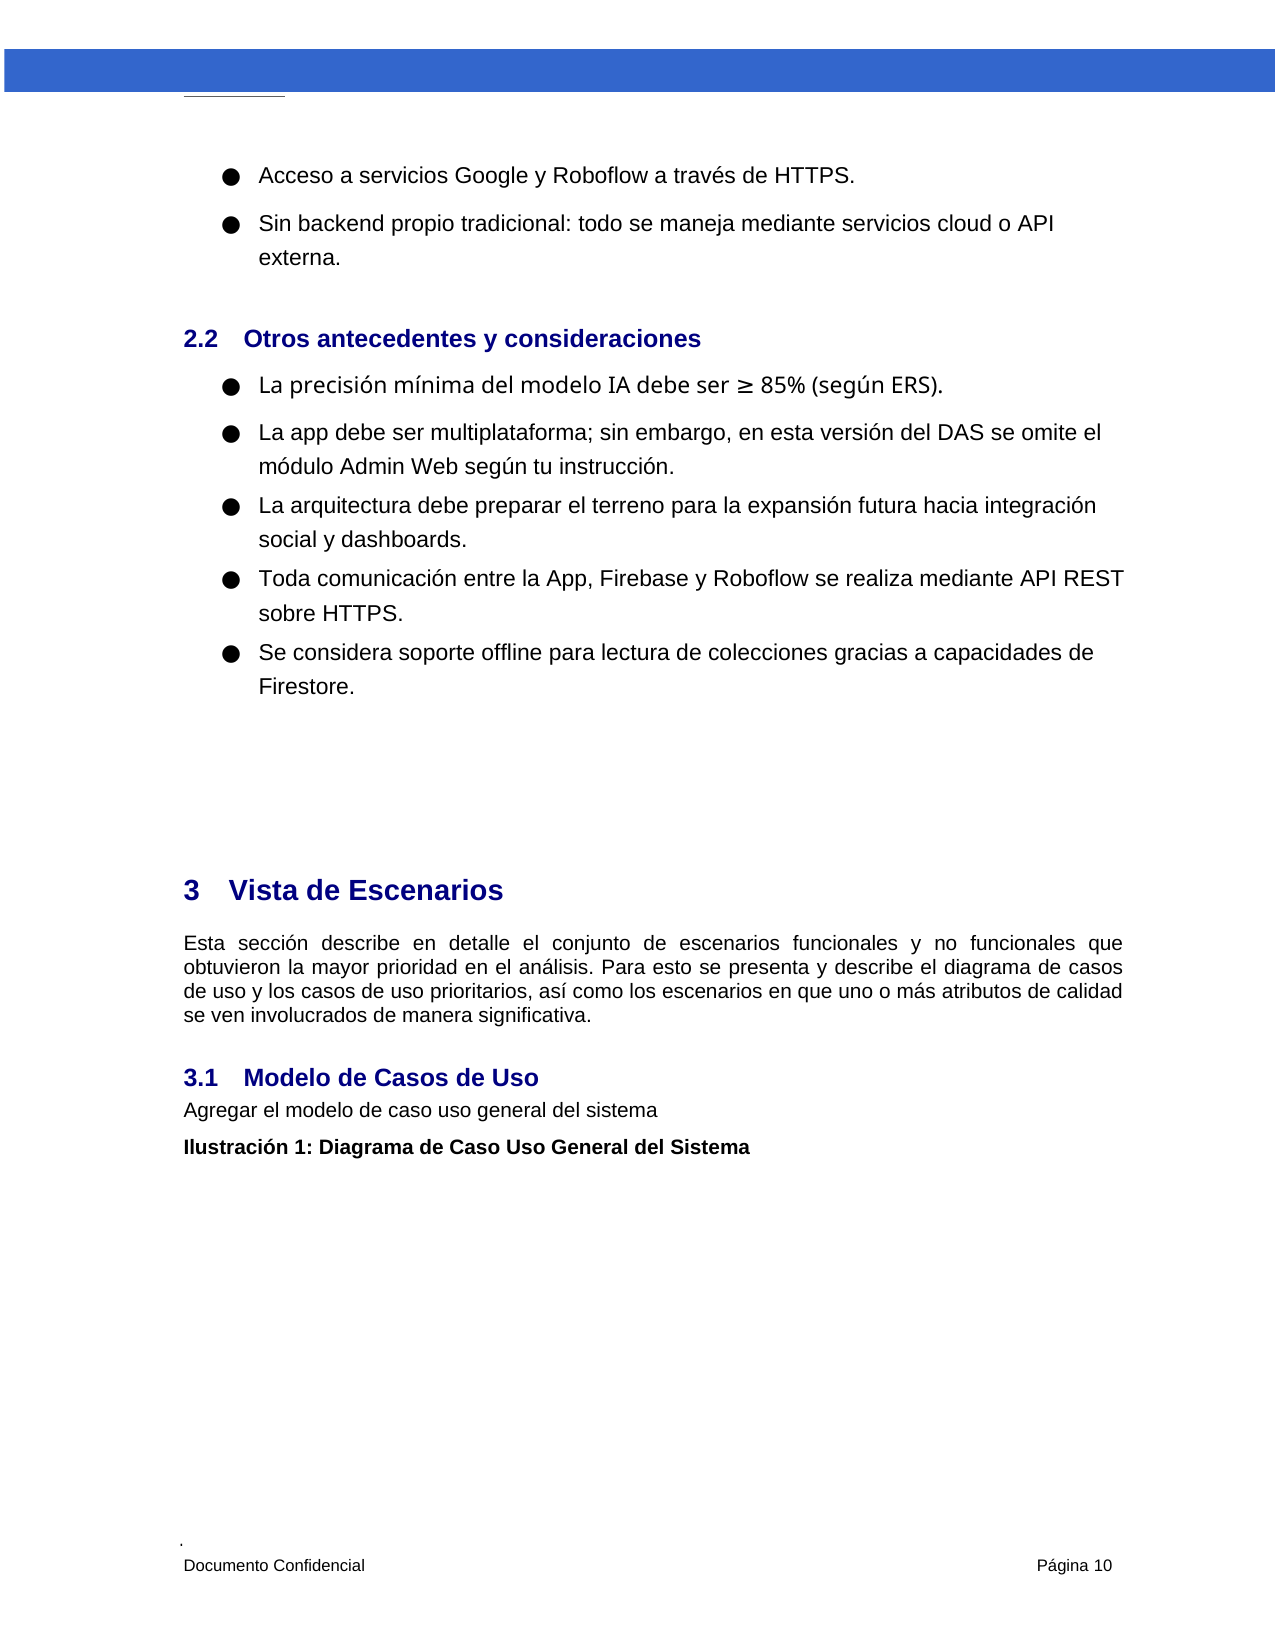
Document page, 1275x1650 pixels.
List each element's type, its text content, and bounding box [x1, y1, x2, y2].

list La arquitectura debe preparar el terreno para la expansión futura hacia integración social y dashboards. [221, 479, 1125, 553]
list Sin backend propio tradicional: todo se maneja mediante servicios cloud o API externa. [221, 197, 1125, 270]
list Vista de Escenarios [183, 872, 1125, 906]
text Agregar el modelo de caso uso general del sistema [183, 1098, 1125, 1122]
list Acceso a servicios Google y Roboflow a través de HTTPS. [221, 150, 1125, 197]
list La app debe ser multiplataforma; sin embargo, en esta versión del DAS se omite el módulo Admin Web según tu instrucción. [221, 406, 1125, 479]
text Esta sección describe en detalle el conjunto de escenarios funcionales y no funcionales que obtuvieron la mayor prioridad en el análisis. Para esto se presenta y describe el diagrama de casos de uso y los casos de uso prioritarios, así como los escenarios en que uno o más atributos de calidad se ven involucrados de manera significativa. [183, 931, 1125, 1027]
list Toda comunicación entre la App, Firebase y Roboflow se realiza mediante API REST sobre HTTPS. [221, 553, 1125, 626]
text Ilustración 1: Diagrama de Caso Uso General del Sistema [183, 1135, 1125, 1159]
list Otros antecedentes y consideraciones [183, 324, 1125, 353]
list Modelo de Casos de Uso [183, 1063, 1125, 1092]
list Se considera soporte offline para lectura de colecciones gracias a capacidades de Firestore. [221, 626, 1125, 699]
